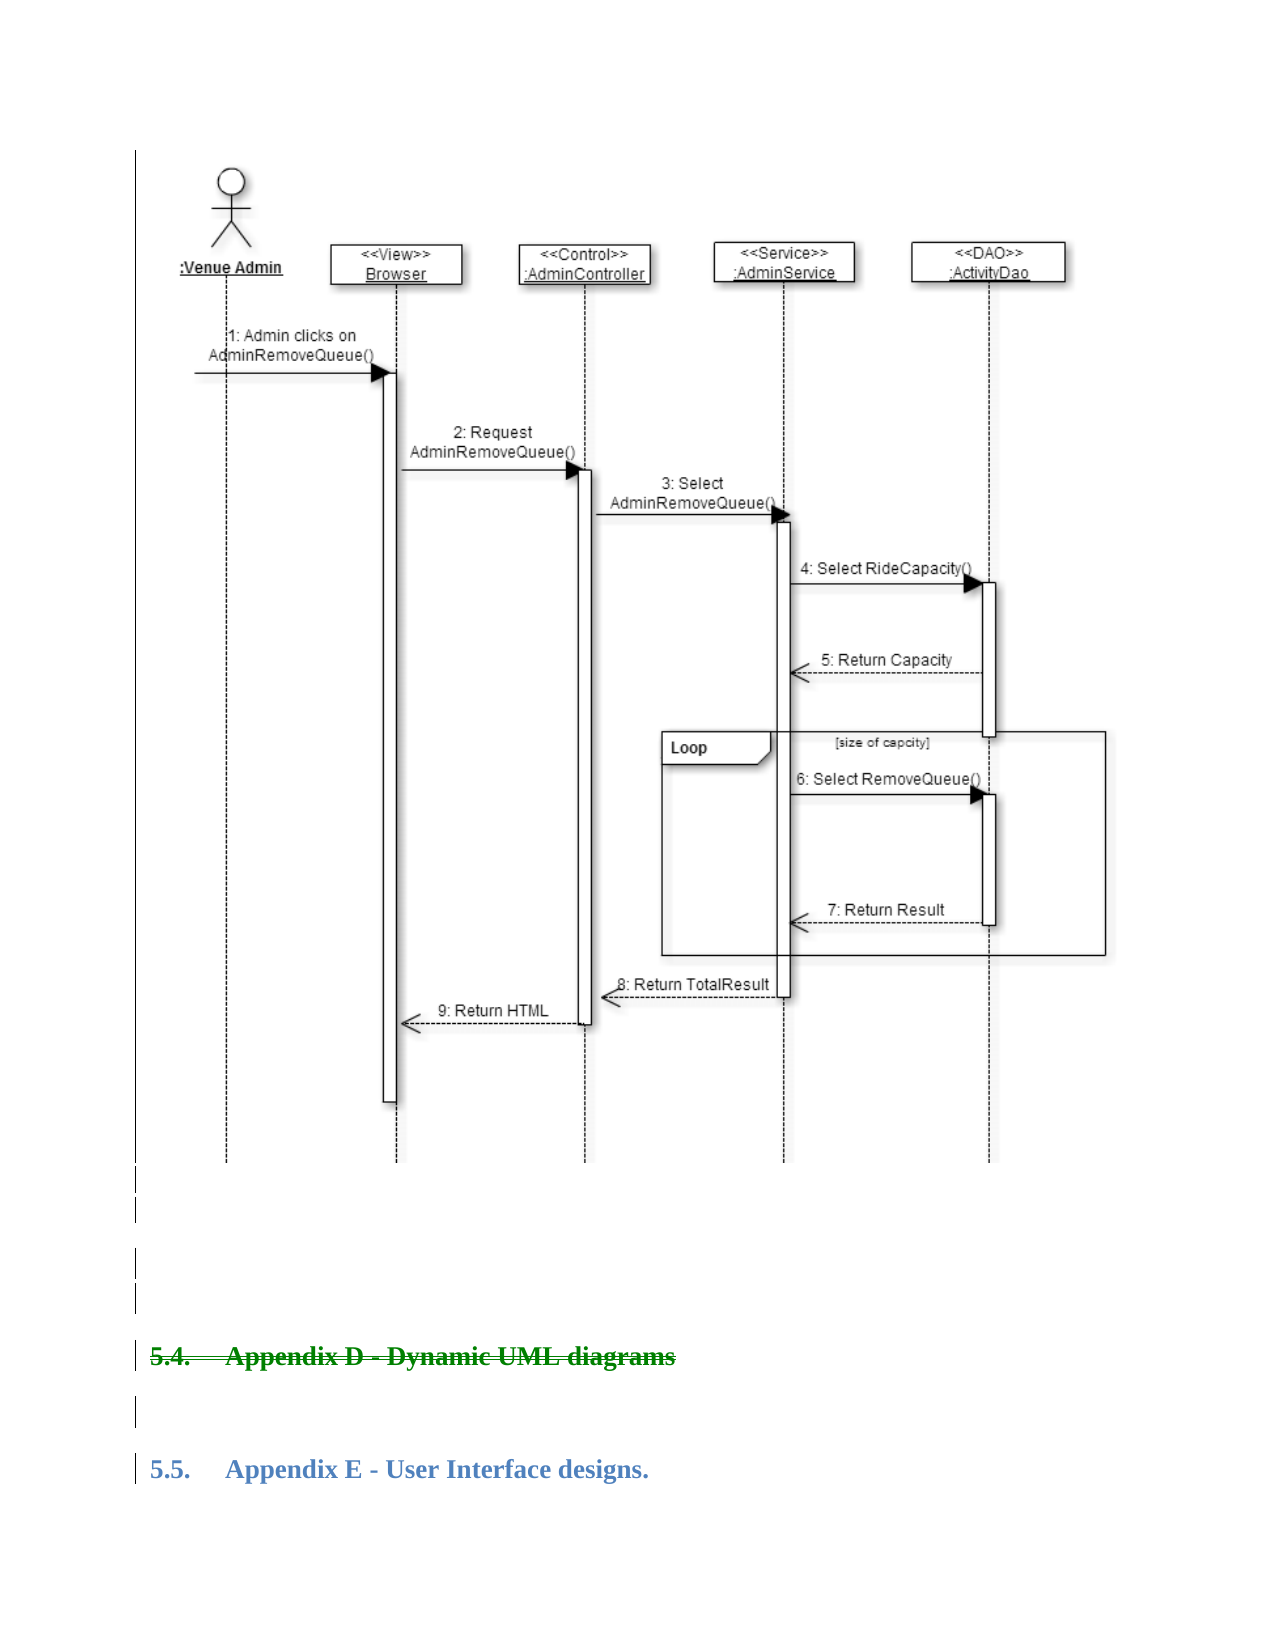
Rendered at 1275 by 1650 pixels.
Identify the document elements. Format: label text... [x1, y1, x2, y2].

picture [150, 150, 1125, 1163]
text 5.5. Appendix E - User Interface designs. [150, 1453, 1125, 1484]
